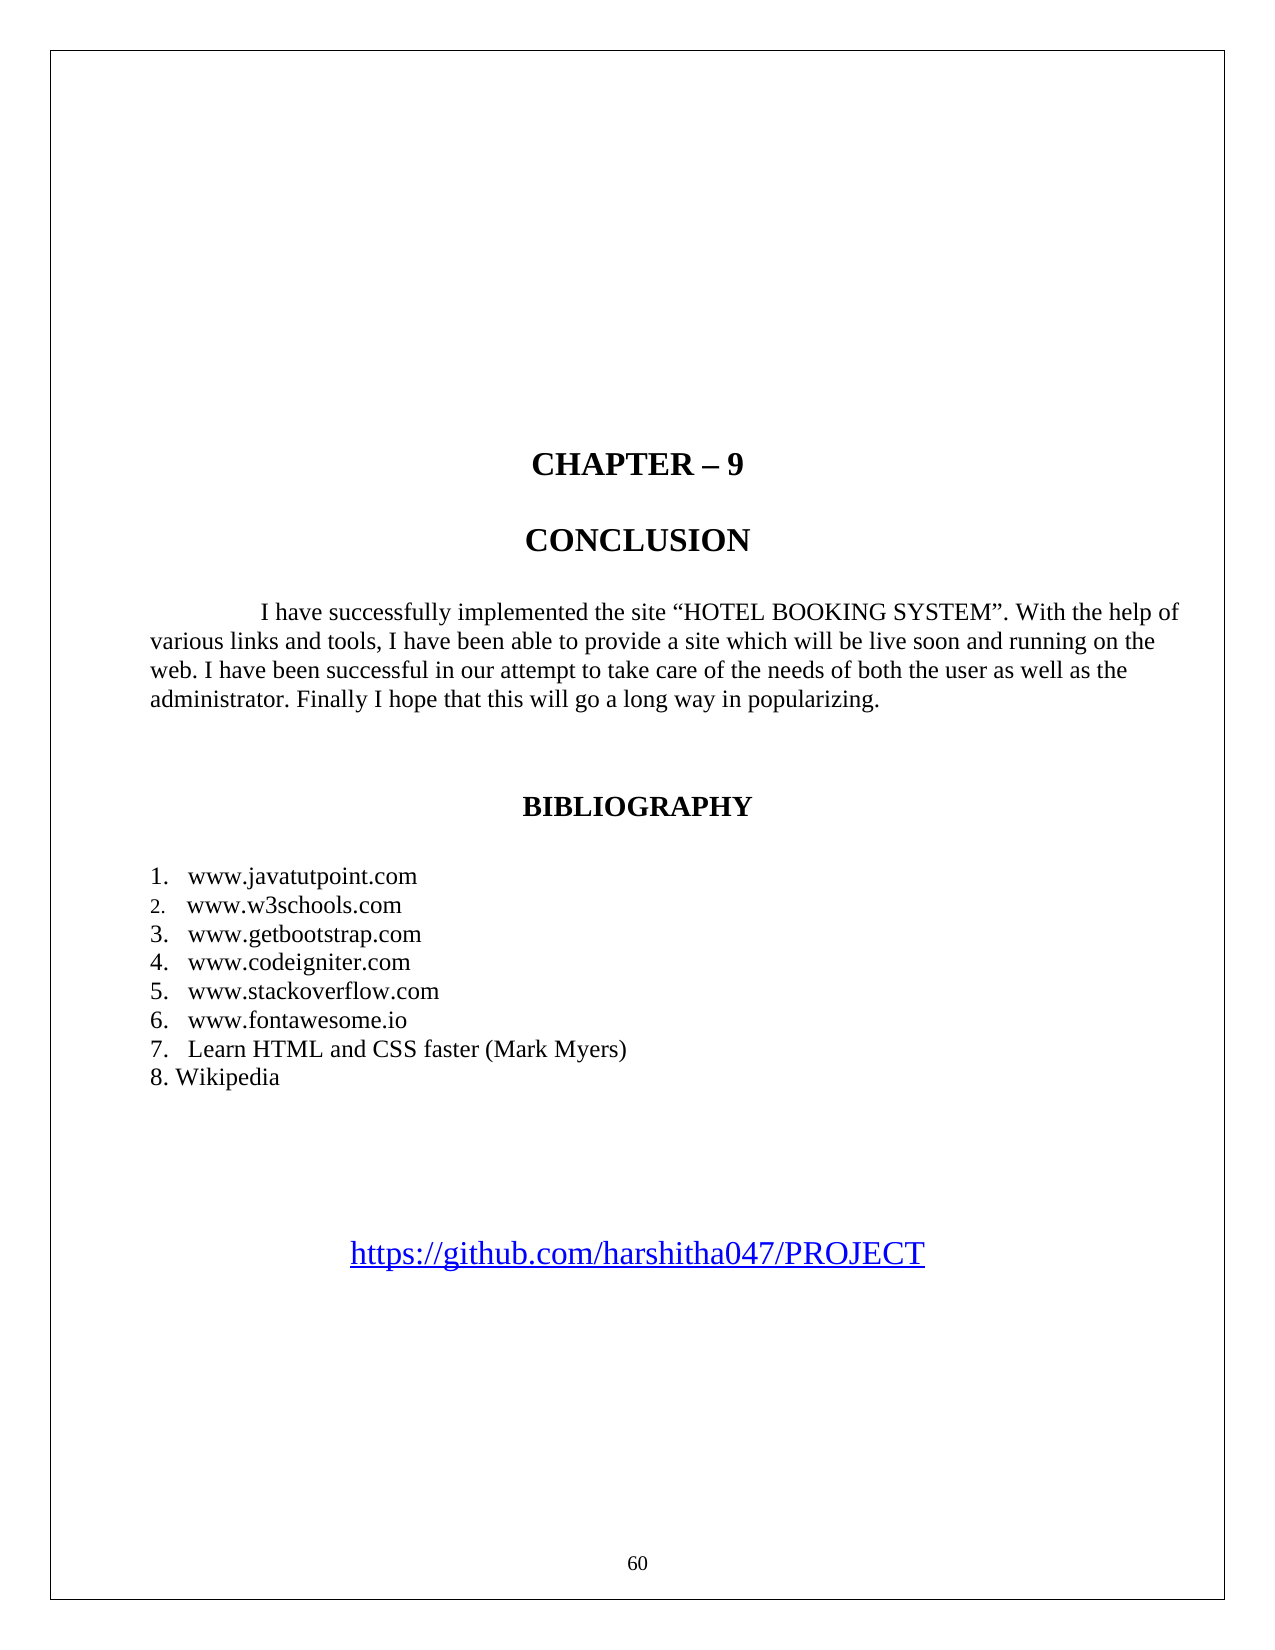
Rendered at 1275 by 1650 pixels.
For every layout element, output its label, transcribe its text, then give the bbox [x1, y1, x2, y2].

text BIBLIOGRAPHY [75, 789, 1200, 823]
text 6. www.fontawesome.io [125, 1005, 1200, 1034]
text 8. Wikipedia [125, 1062, 1200, 1089]
text 4. www.codeigniter.com [150, 947, 1200, 976]
text 5. www.stackoverflow.com [125, 976, 1206, 1005]
text 2. www.w3schools.com [125, 890, 1200, 919]
text https://github.com/harshitha047/PROJECT [75, 1233, 1200, 1272]
text CHAPTER – 9 [75, 444, 1200, 482]
text I have successfully implemented the site “HOTEL BOOKING SYSTEM”. With the help of various links and tools, I have been able to provide a site which will be live soon and running on the web. I have been successful in our attempt to take care of the needs of both the user as well as the administrator. Finally I hope that this will go a long way in popularizing. [150, 597, 1200, 712]
text 7. Learn HTML and CSS faster (Mark Myers) [125, 1034, 1200, 1062]
text CONCLUSION [75, 521, 1200, 559]
text 1. www.javatutpoint.com [125, 861, 1200, 890]
text 3. www.getbootstrap.com [125, 919, 1200, 947]
